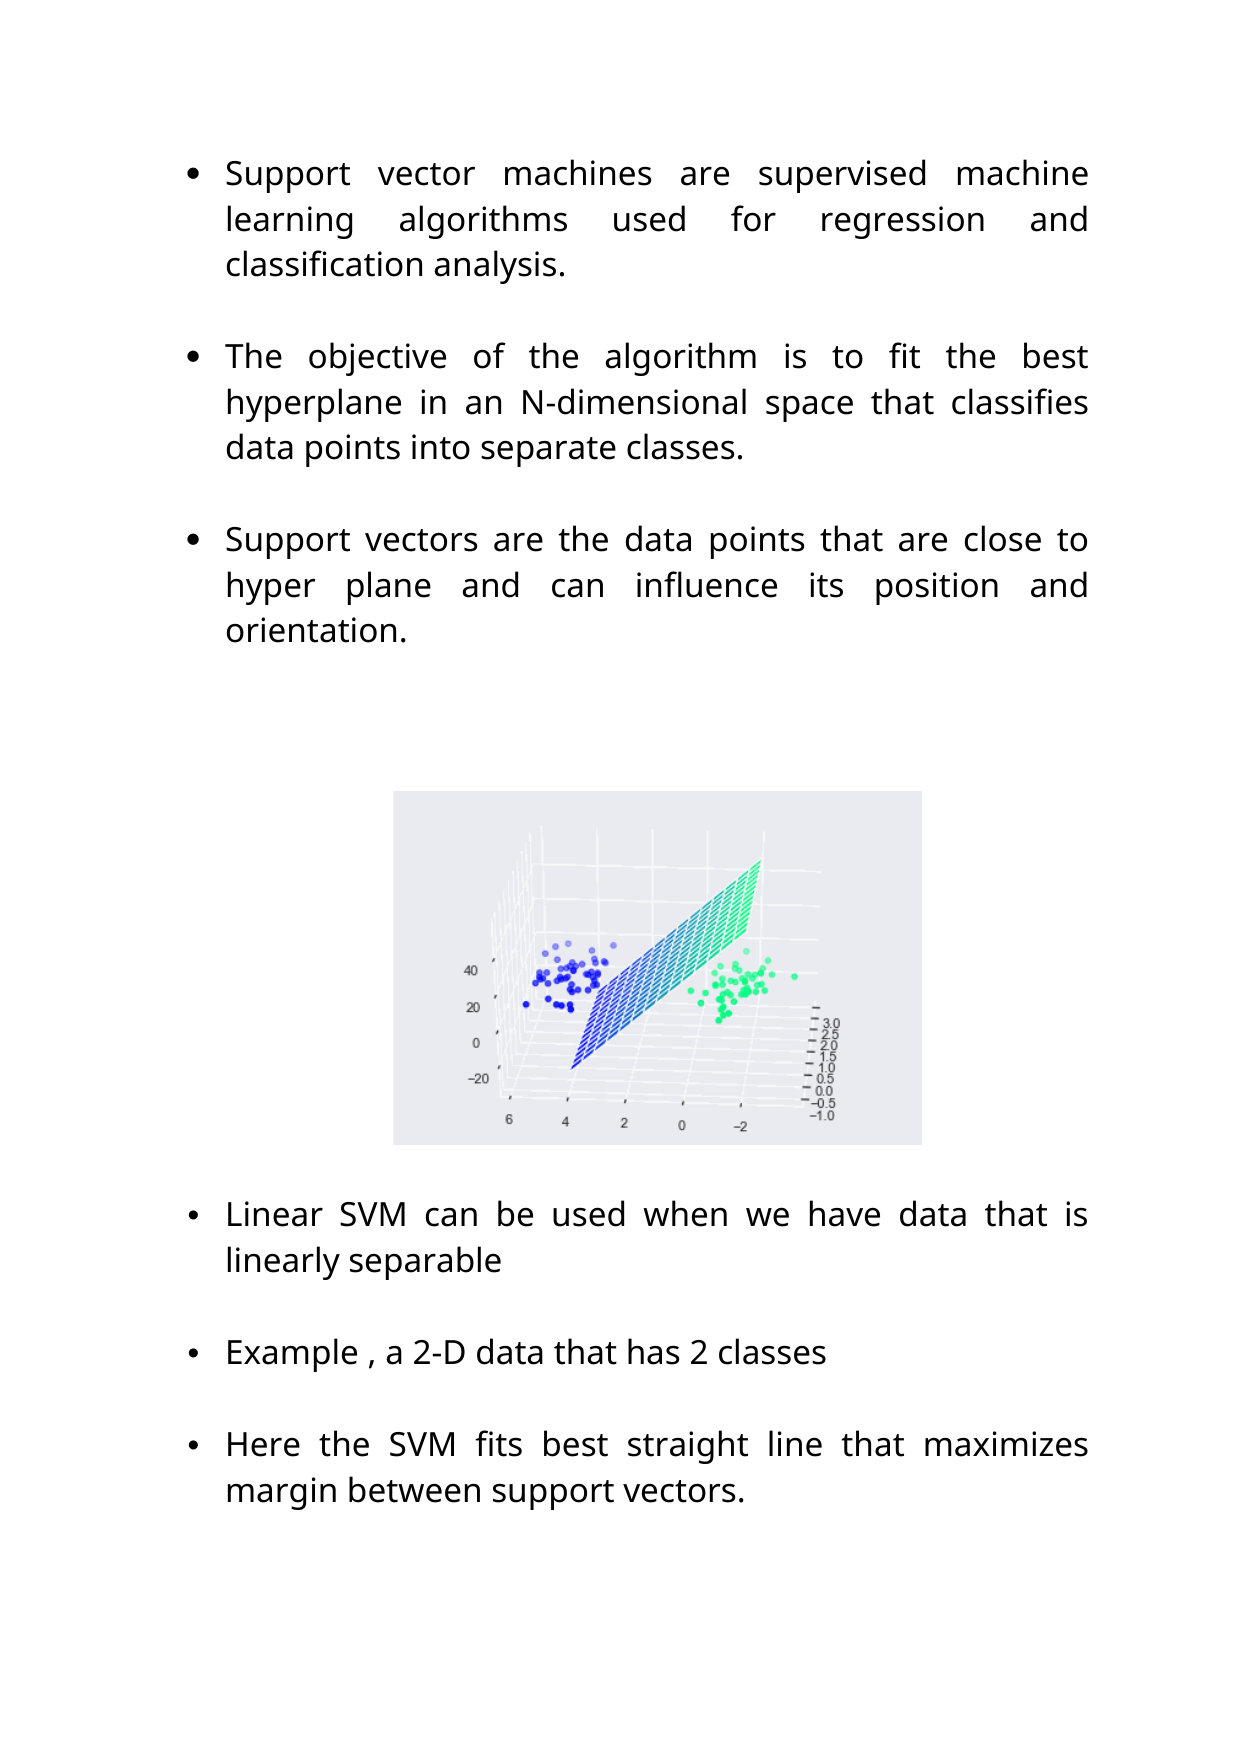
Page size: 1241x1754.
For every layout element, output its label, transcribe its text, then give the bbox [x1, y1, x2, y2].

list The objective of the algorithm is to fit the best hyperplane in an N-dimensional space that classifies data points into separate classes. [187, 333, 1090, 469]
list Here the SVM fits best straight line that maximizes margin between support vectors. [187, 1421, 1090, 1512]
list Support vectors are the data points that are close to hyper plane and can influence its position and orientation. [187, 516, 1090, 652]
list Linear SVM can be used when we have data that is linearly separable [187, 1191, 1090, 1282]
list Example , a 2-D data that has 2 classes [187, 1329, 1090, 1374]
list Support vector machines are supervised machine learning algorithms used for regression and classification analysis. [187, 150, 1090, 286]
picture [393, 791, 922, 1145]
